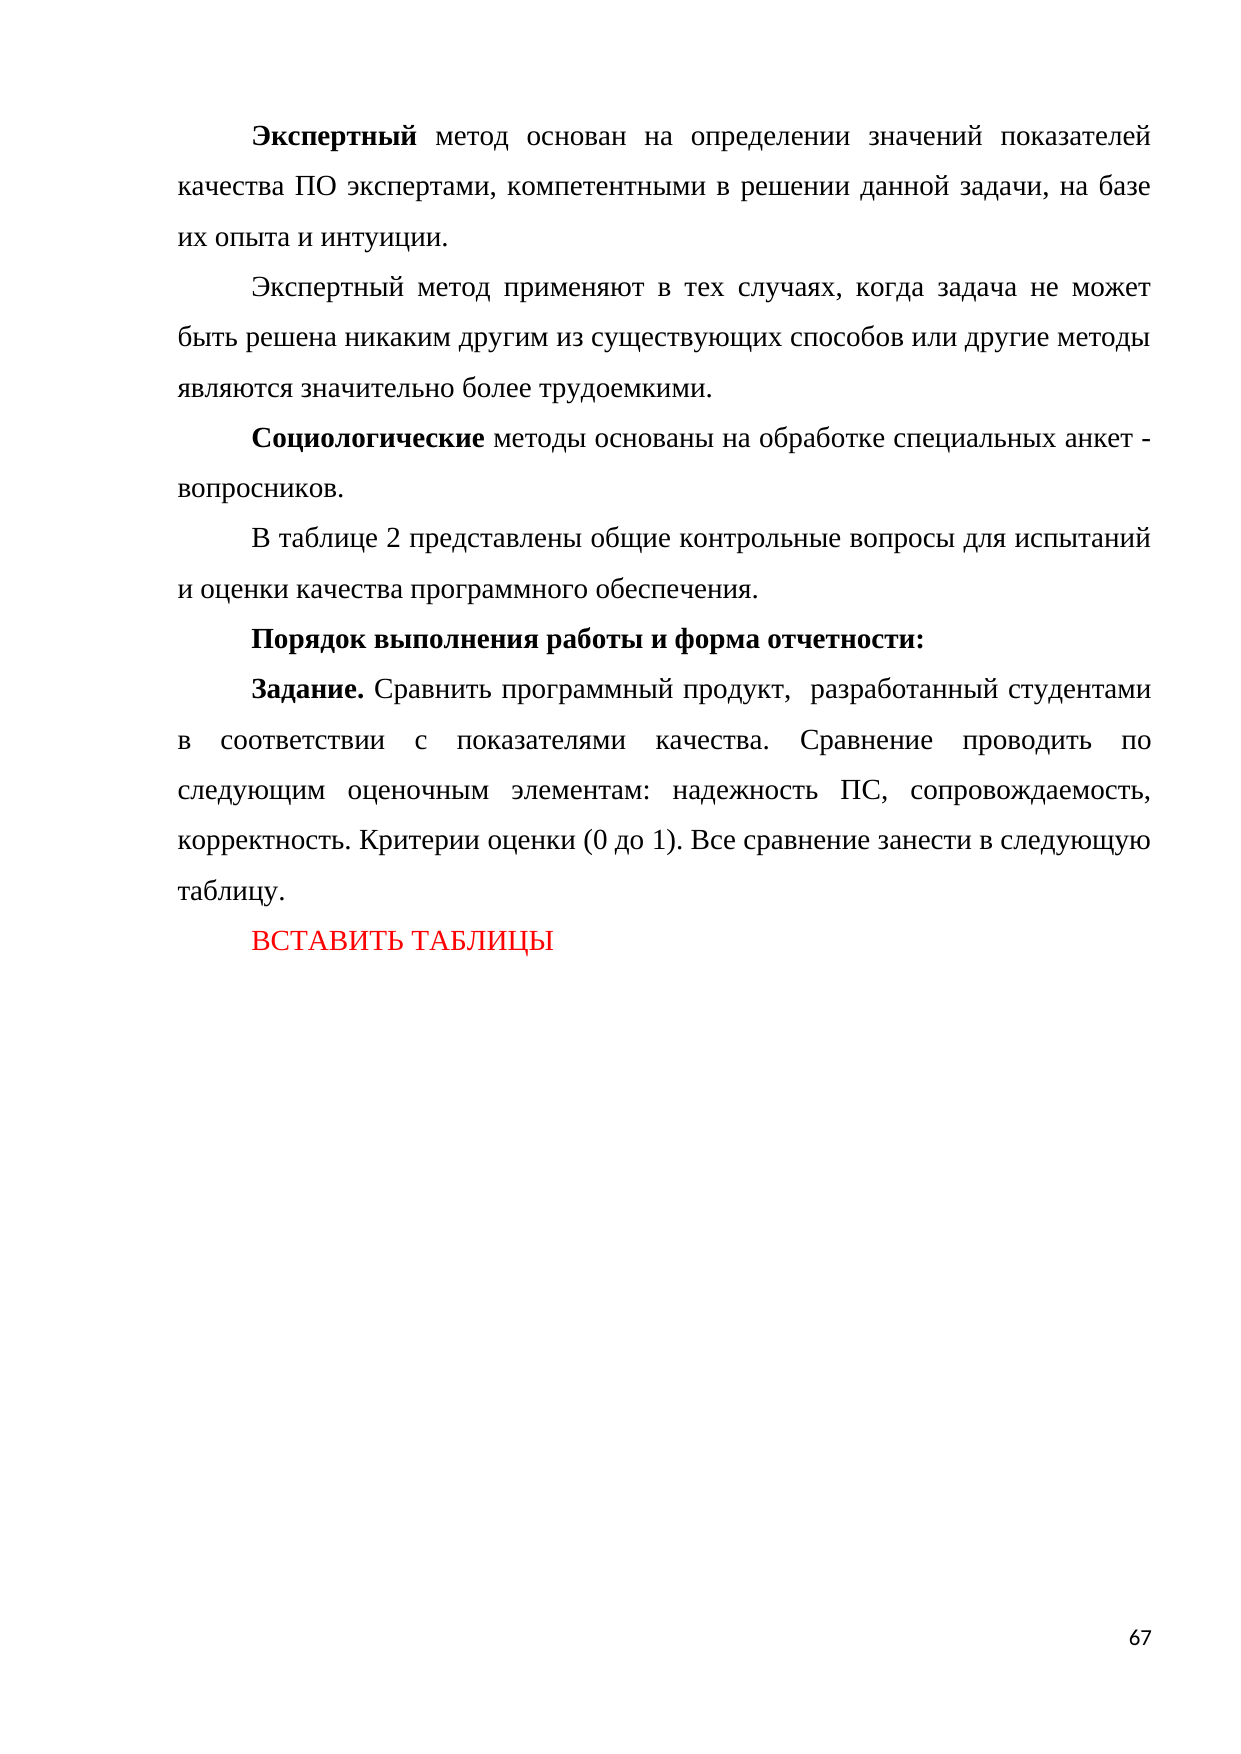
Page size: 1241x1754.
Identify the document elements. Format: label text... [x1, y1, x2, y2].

text Экспертный метод основан на определении значений показателей качества ПО экспертами, компетентными в решении данной задачи, на базе их опыта и интуиции. [177, 118, 1152, 252]
text Экспертный метод применяют в тех случаях, когда задача не может быть решена никаким другим из существующих способов или другие методы являются значительно более трудоемкими. [177, 269, 1152, 403]
text ВСТАВИТЬ ТАБЛИЦЫ [177, 923, 1152, 957]
text Задание. Сравнить программный продукт, разработанный студентами в соответствии с показателями качества. Сравнение проводить по следующим оценочным элементам: надежность ПС, сопровождаемость, корректность. Критерии оценки (0 до 1). Все сравнение занести в следующую таблицу. [177, 672, 1152, 906]
text В таблице 2 представлены общие контрольные вопросы для испытаний и оценки качества программного обеспечения. [177, 521, 1152, 604]
text Порядок выполнения работы и форма отчетности: [177, 621, 1152, 655]
text Социологические методы основаны на обработке специальных анкет -вопросников. [177, 420, 1152, 504]
